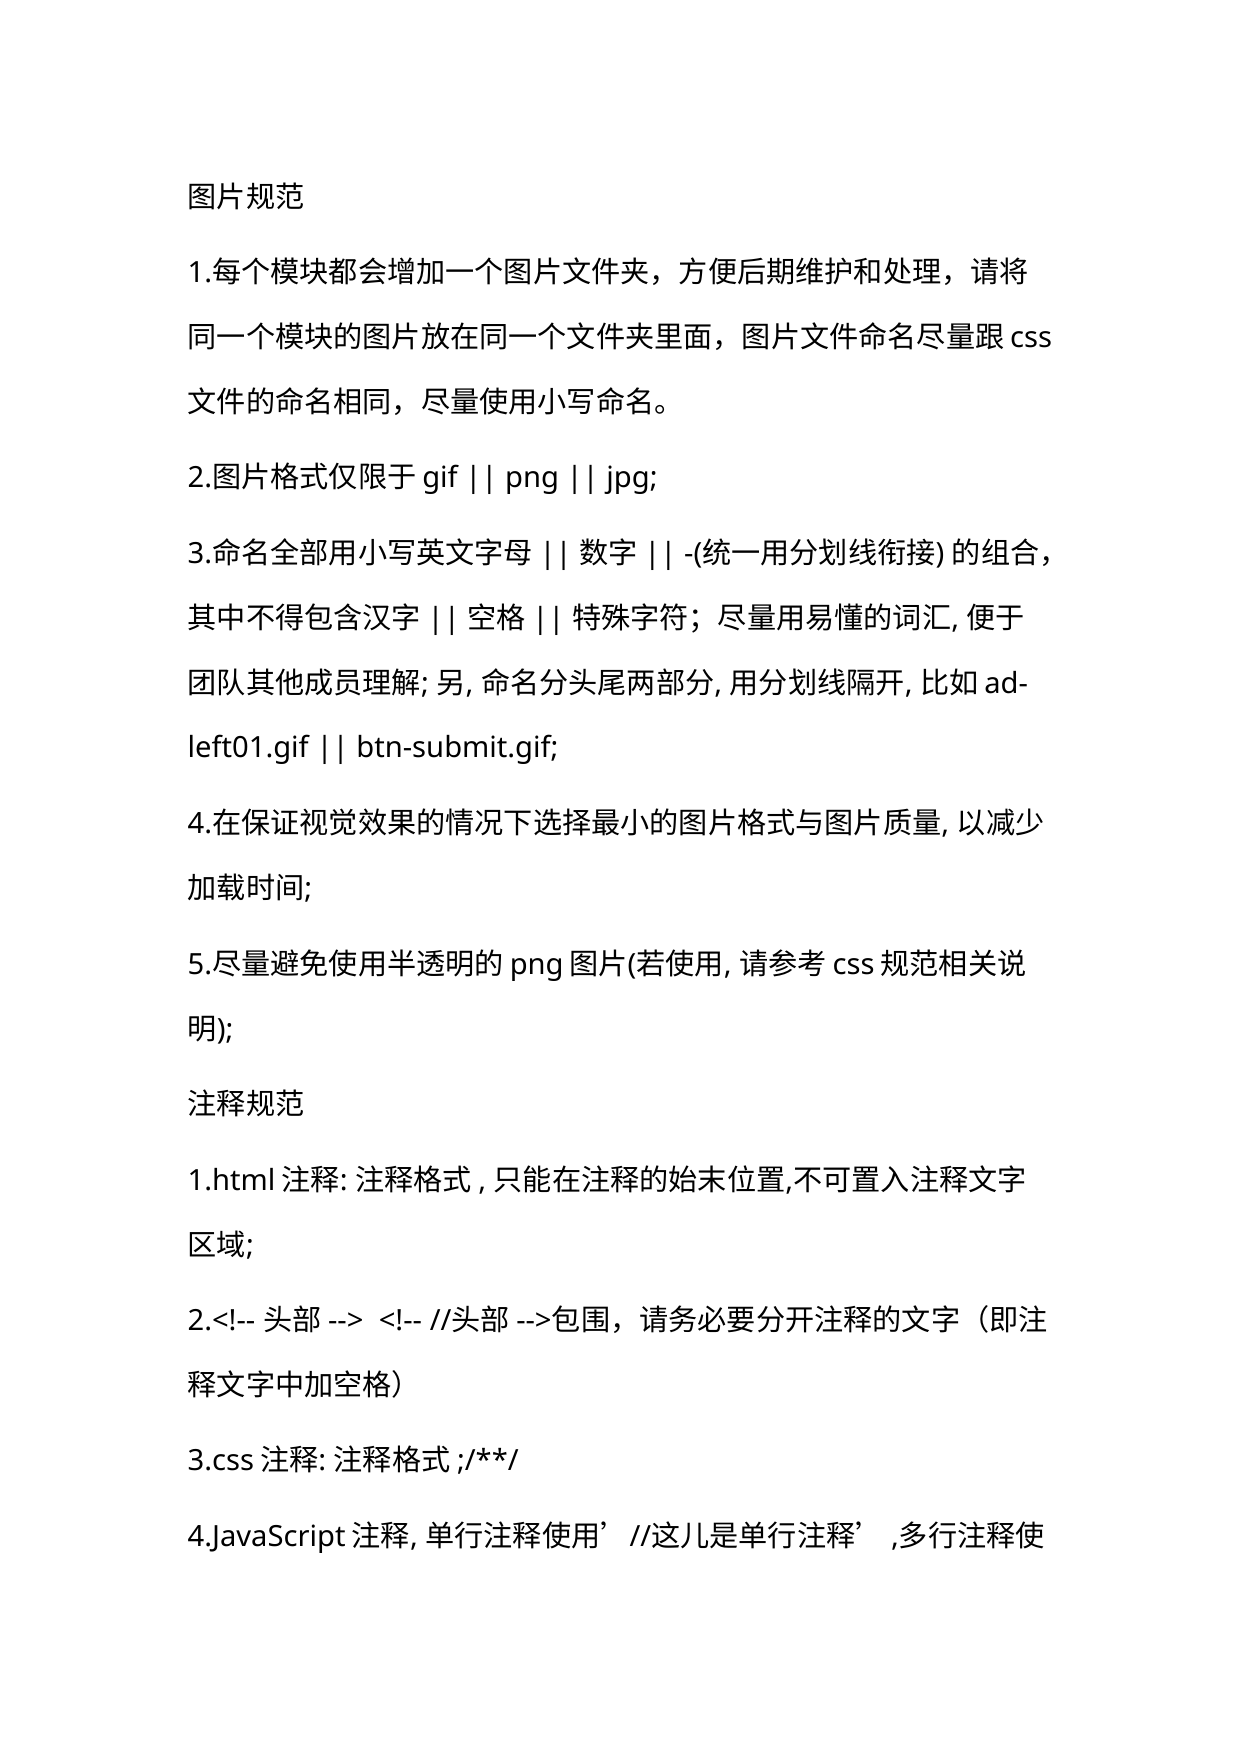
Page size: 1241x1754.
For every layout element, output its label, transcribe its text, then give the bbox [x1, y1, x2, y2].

text 1.每个模块都会增加一个图片文件夹，方便后期维护和处理，请将同一个模块的图片放在同一个文件夹里面，图片文件命名尽量跟css文件的命名相同，尽量使用小写命名。 [187, 237, 1053, 432]
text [187, 1501, 1053, 1566]
text 5.尽量避免使用半透明的png图片(若使用, 请参考css规范相关说明); [187, 929, 1053, 1059]
text 3.css注释: 注释格式 ;/**/ [187, 1426, 1053, 1491]
text 4.在保证视觉效果的情况下选择最小的图片格式与图片质量, 以减少加载时间; [187, 789, 1053, 919]
text 2.图片格式仅限于gif || png || jpg; [187, 443, 1053, 508]
text 图片规范 [187, 162, 1053, 227]
text 注释规范 [187, 1069, 1053, 1134]
text 1.html注释: 注释格式 , 只能在注释的始末位置,不可置入注释文字区域; [187, 1145, 1053, 1275]
text 2.<!-- 头部 --> <!-- //头部 -->包围，请务必要分开注释的文字（即注释文字中加空格） [187, 1285, 1053, 1415]
text 3.命名全部用小写英文字母 || 数字 || -(统一用分划线衔接) 的组合，其中不得包含汉字 || 空格 || 特殊字符；尽量用易懂的词汇, 便于团队其他成员理解; 另, 命名分头尾两部分, 用分划线隔开, 比如ad-left01.gif || btn-submit.gif; [187, 518, 1053, 778]
